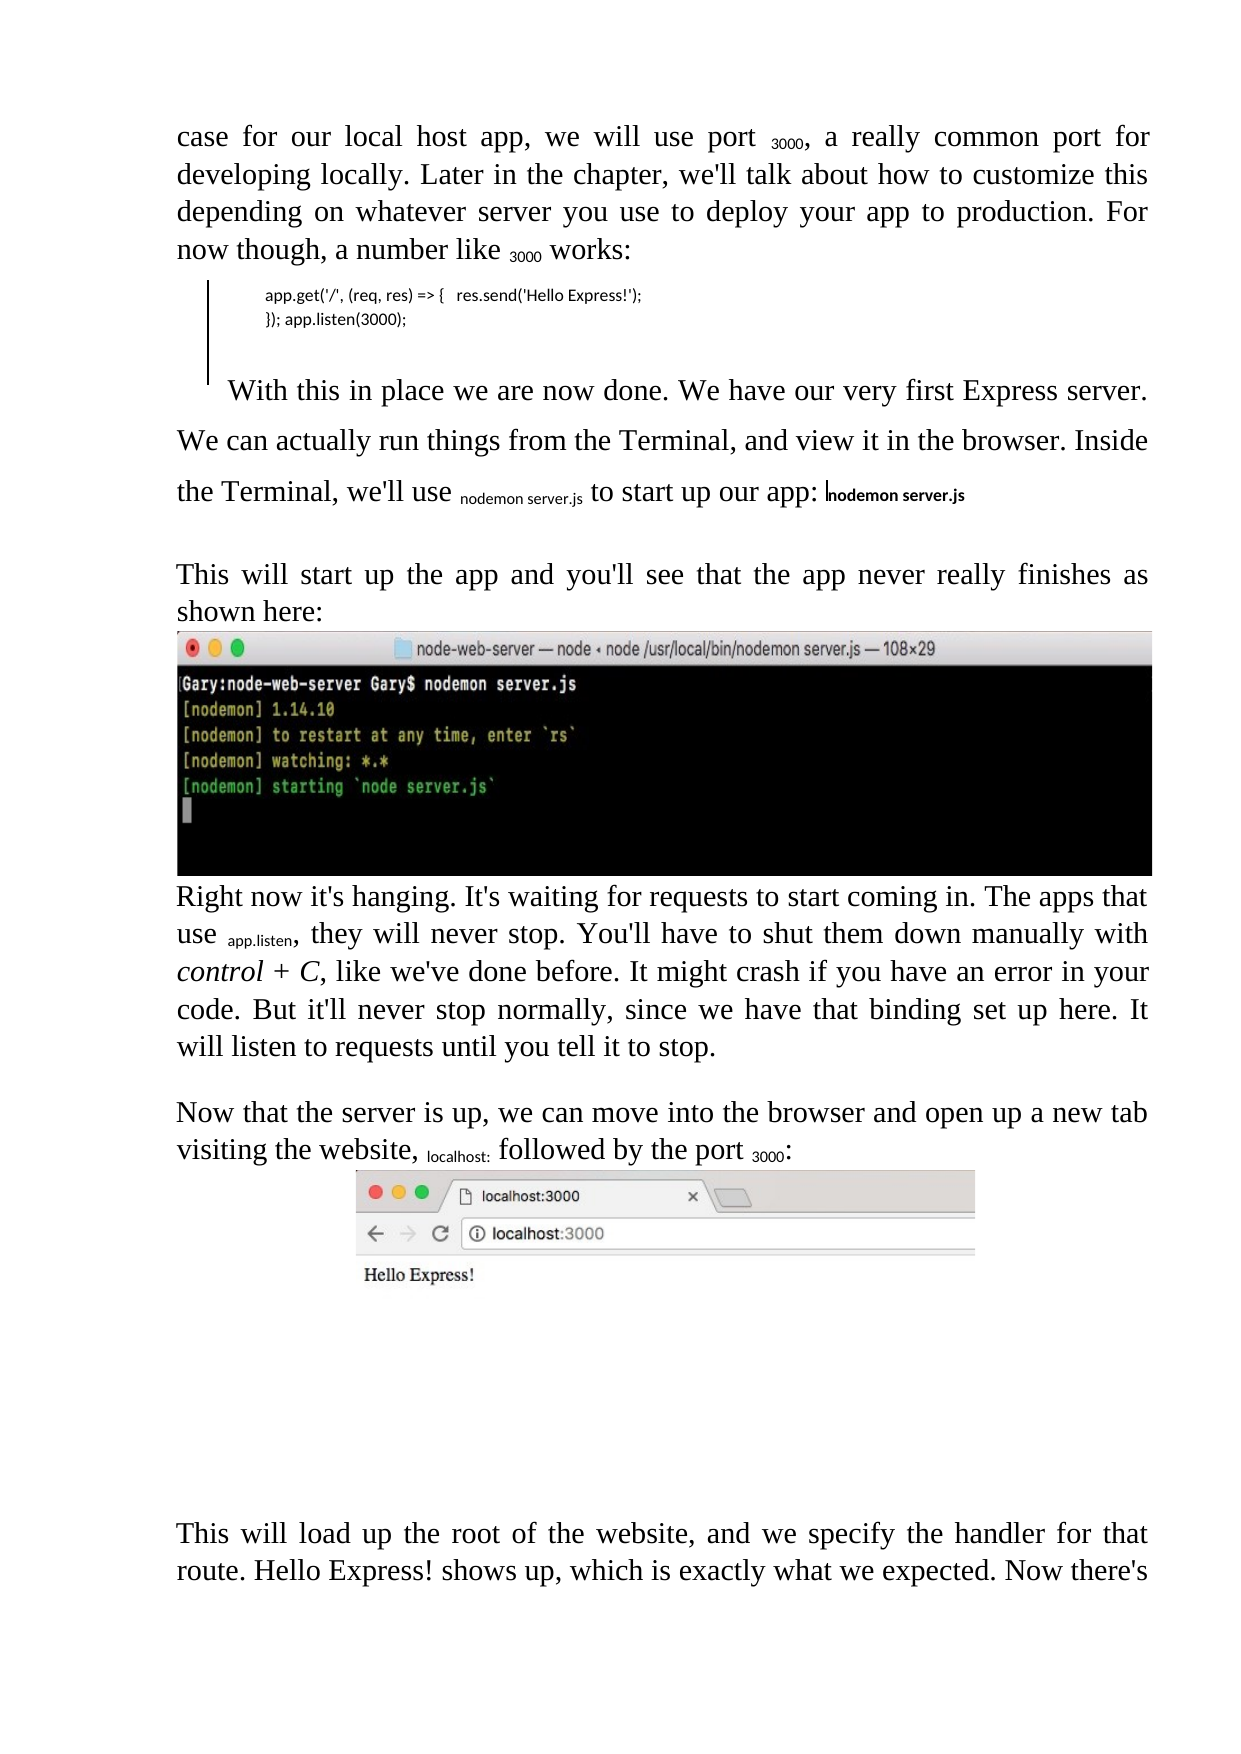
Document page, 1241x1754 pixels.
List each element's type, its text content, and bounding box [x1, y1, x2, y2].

text app.get('/', (req, res) => { res.send('Hello Express!'); [214, 284, 677, 306]
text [177, 118, 1152, 266]
text With this in place we are now done. We have our very first Express server. We can actually run things from the Terminal, and view it in the browser. Inside the Terminal, we'll use nodemon server.js to start up our app: nodemon server.js [176, 372, 1150, 508]
picture [177, 631, 1153, 876]
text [176, 1515, 1150, 1587]
text Now that the server is up, we can move into the browser and open up a new tab visiting the website, localhost: followed by the port 3000: [176, 1094, 1150, 1167]
picture [355, 1170, 976, 1475]
text Right now it's hanging. It's waiting for requests to start coming in. The apps that use app.listen, they will never stop. You'll have to shut them down manually with control + C, like we've done before. It might crash if you have an error in your code. But it'll never stop normally, since we have that binding set up here. It will listen to requests until you tell it to stop. [176, 878, 1150, 1063]
text This will start up the app and you'll see that the app never really finishes as shown here: [176, 556, 1150, 628]
text }); app.listen(3000); [214, 308, 429, 330]
